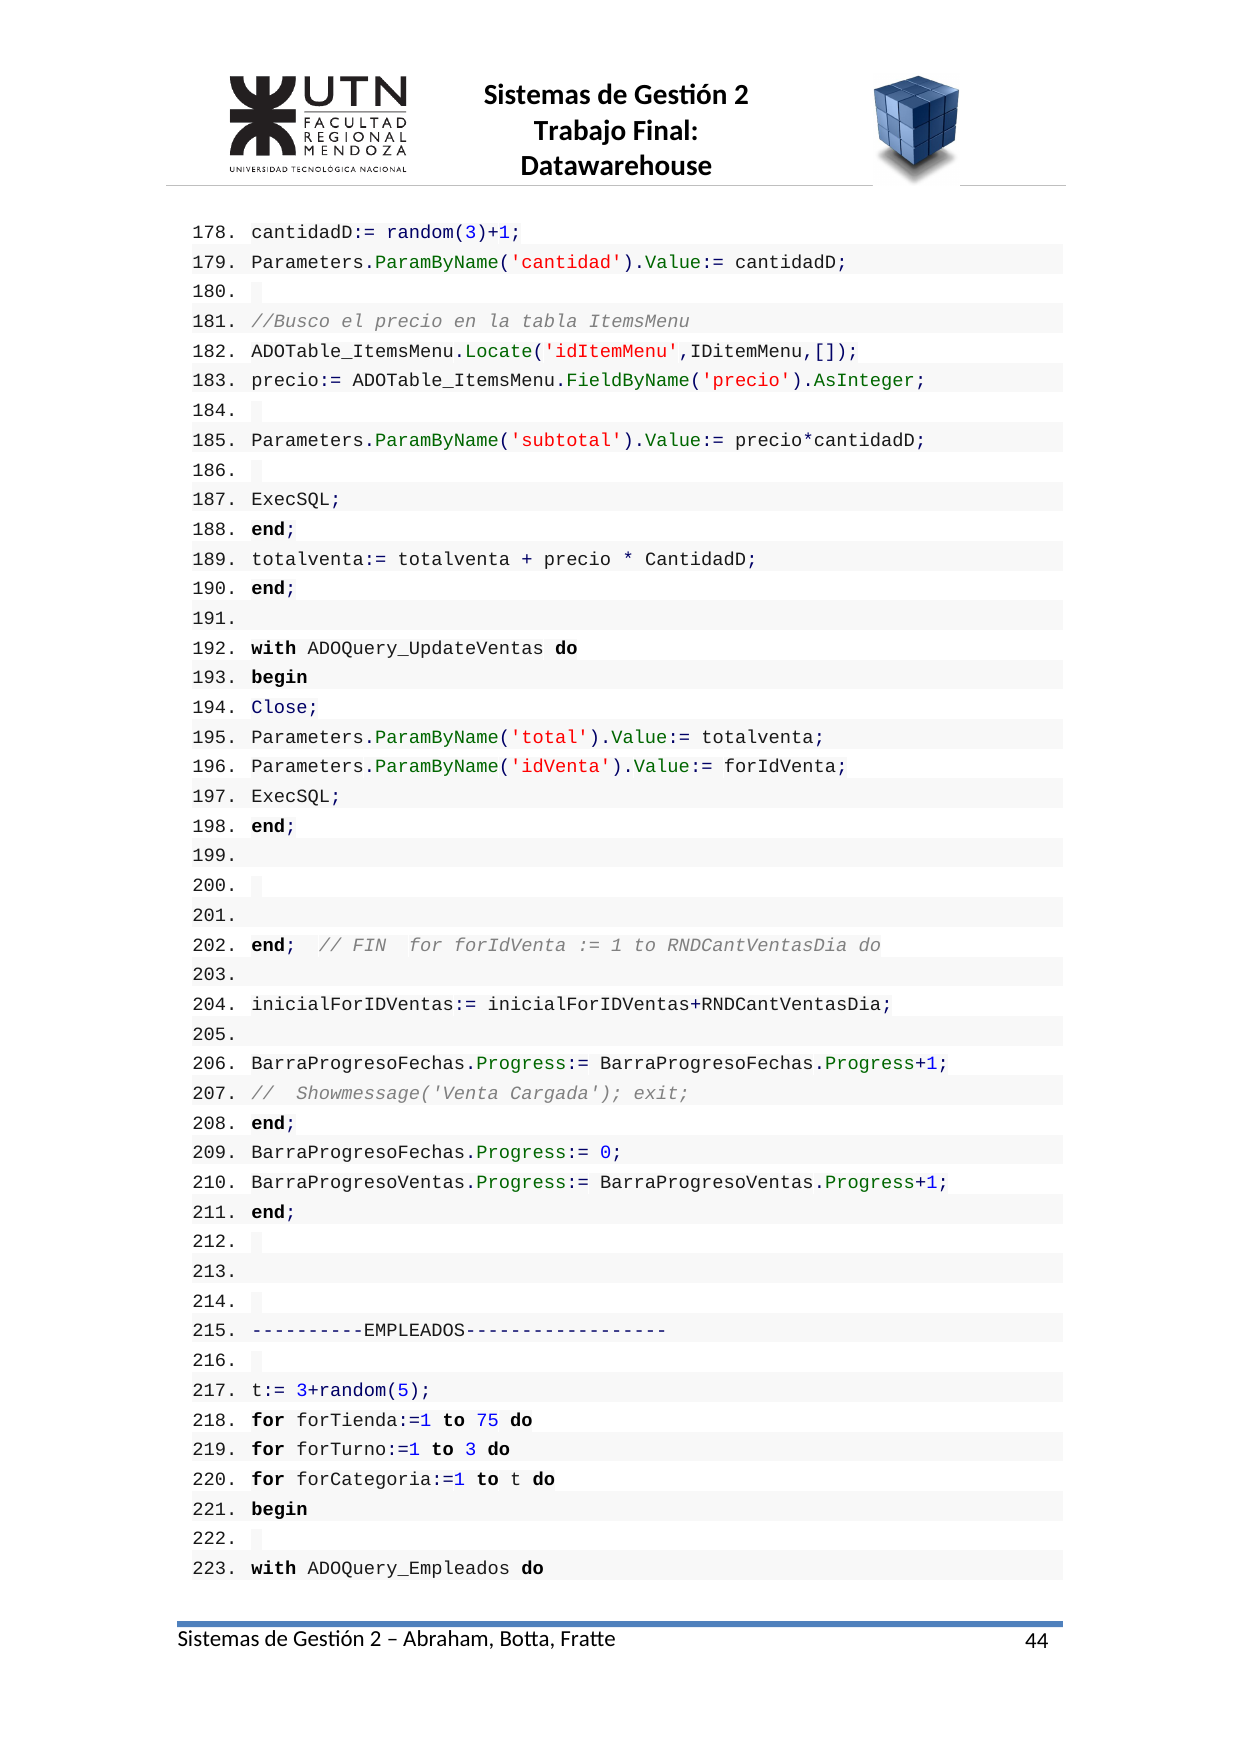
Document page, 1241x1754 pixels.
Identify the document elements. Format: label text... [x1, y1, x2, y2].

list Parameters.ParamByName('subtotal').Value:= precio*cantidadD; [192, 422, 1063, 452]
list precio:= ADOTable_ItemsMenu.FieldByName('precio').AsInteger; [192, 363, 1063, 392]
list Parameters.ParamByName('cantidad').Value:= cantidadD; [192, 244, 1063, 274]
list end; // FIN for forIdVenta := 1 to RNDCantVentasDia do [192, 927, 1063, 957]
list t:= 3+random(5); [192, 1372, 1063, 1402]
list end; [192, 1105, 1063, 1135]
list for forCategoria:=1 to t do [192, 1461, 1063, 1491]
list cantidadD:= random(3)+1; [192, 214, 1063, 244]
list Parameters.ParamByName('total').Value:= totalventa; [192, 719, 1063, 749]
list begin [192, 1491, 1063, 1521]
list Parameters.ParamByName('idVenta').Value:= forIdVenta; [192, 749, 1063, 778]
list BarraProgresoFechas.Progress:= BarraProgresoFechas.Progress+1; [192, 1046, 1063, 1075]
list for forTienda:=1 to 75 do [192, 1402, 1063, 1432]
list totalventa:= totalventa + precio * CantidadD; [192, 541, 1063, 571]
list begin [192, 660, 1063, 689]
list ADOTable_ItemsMenu.Locate('idItemMenu',IDitemMenu,[]); [192, 333, 1063, 363]
list //Busco el precio en la tabla ItemsMenu [192, 303, 1063, 333]
list inicialForIDVentas:= inicialForIDVentas+RNDCantVentasDia; [192, 986, 1063, 1016]
list for forTurno:=1 to 3 do [192, 1432, 1063, 1461]
list with ADOQuery_Empleados do [192, 1550, 1063, 1580]
list BarraProgresoFechas.Progress:= 0; [192, 1135, 1063, 1164]
picture [872, 73, 960, 186]
list BarraProgresoVentas.Progress:= BarraProgresoVentas.Progress+1; [192, 1164, 1063, 1194]
list end; [192, 808, 1063, 838]
list // Showmessage('Venta Cargada'); exit; [192, 1075, 1063, 1105]
list end; [192, 1194, 1063, 1224]
list end; [192, 511, 1063, 541]
list ExecSQL; [192, 482, 1063, 511]
list ----------EMPLEADOS------------------ [192, 1313, 1063, 1342]
picture [223, 73, 409, 179]
list Close; [192, 689, 1063, 719]
list end; [192, 571, 1063, 600]
list ExecSQL; [192, 778, 1063, 808]
list with ADOQuery_UpdateVentas do [192, 630, 1063, 660]
